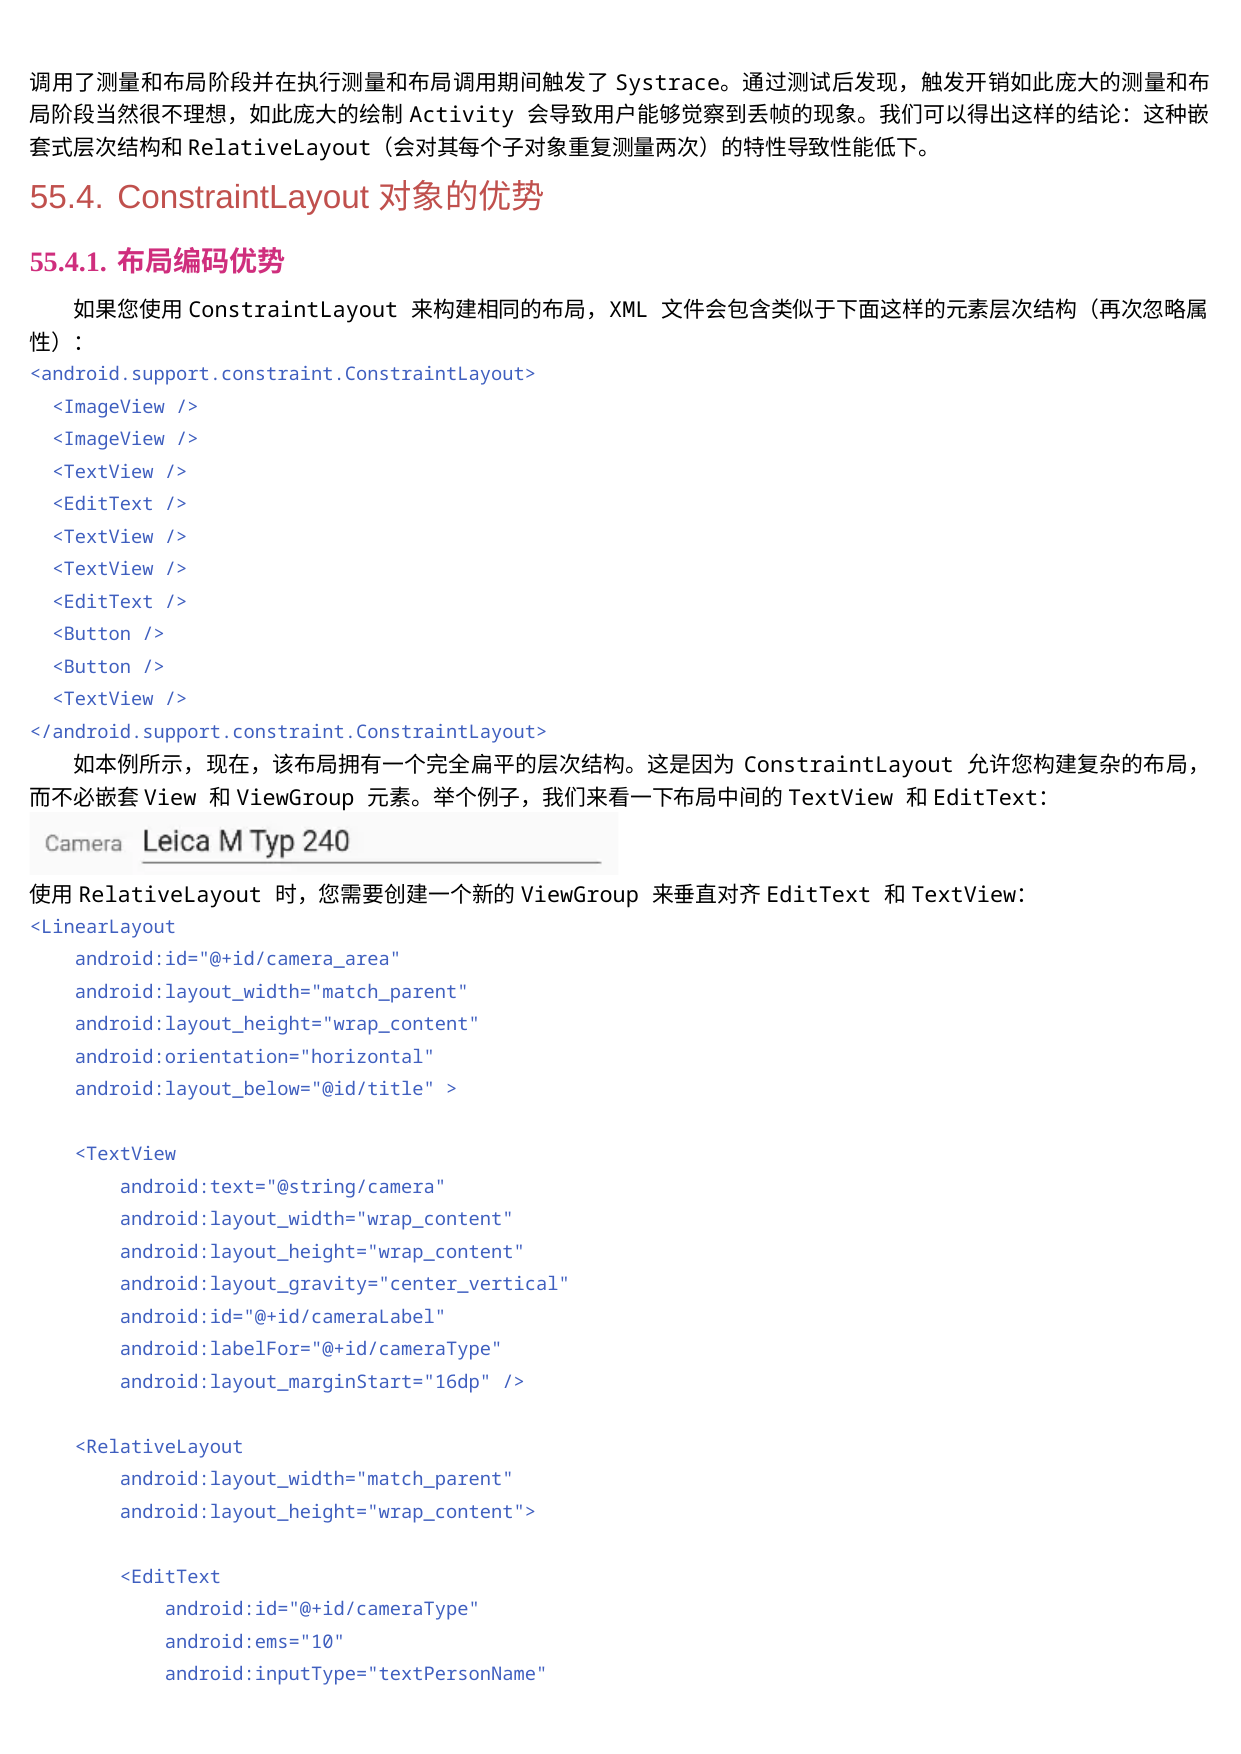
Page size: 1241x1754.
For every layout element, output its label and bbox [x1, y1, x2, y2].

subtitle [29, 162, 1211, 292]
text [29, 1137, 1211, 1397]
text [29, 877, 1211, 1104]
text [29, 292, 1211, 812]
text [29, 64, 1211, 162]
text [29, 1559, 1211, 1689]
picture [29, 812, 619, 875]
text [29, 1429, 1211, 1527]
